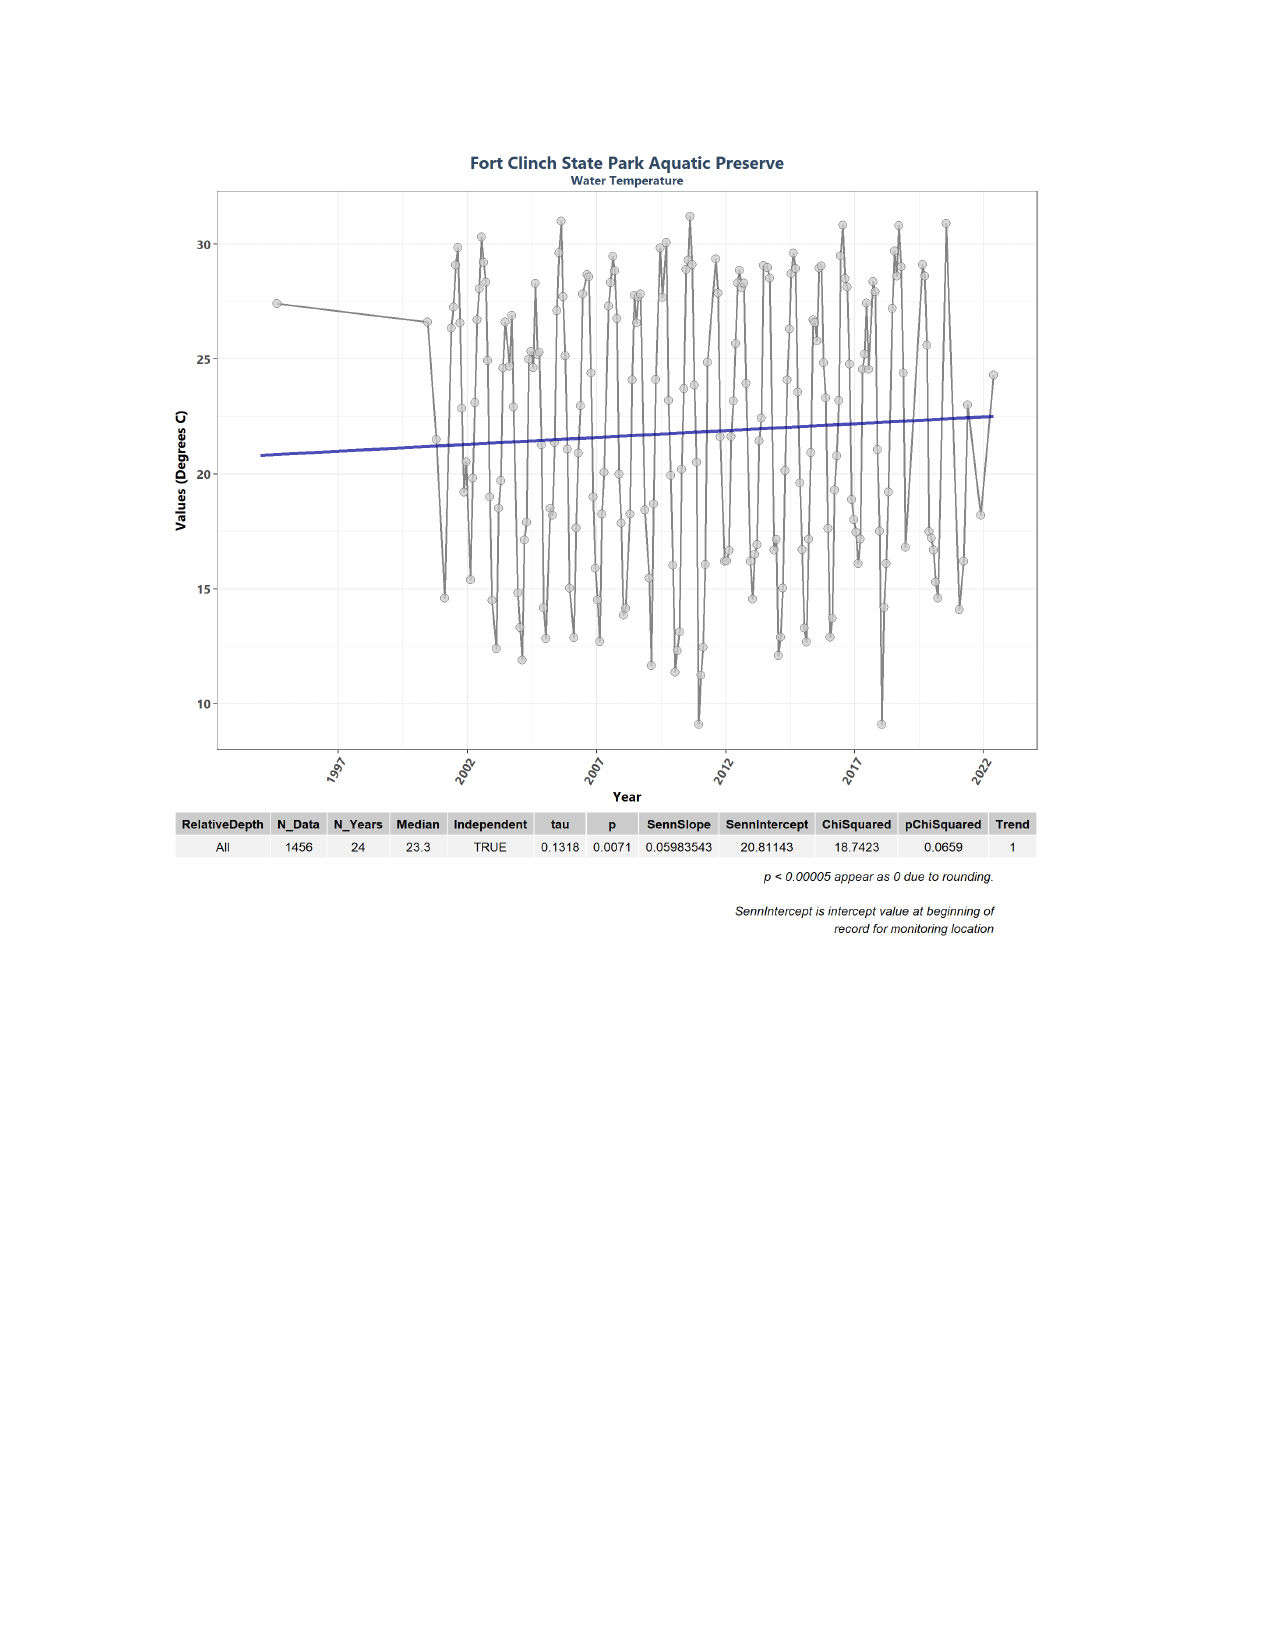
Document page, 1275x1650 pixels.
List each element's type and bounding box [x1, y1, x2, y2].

picture [168, 150, 1044, 938]
